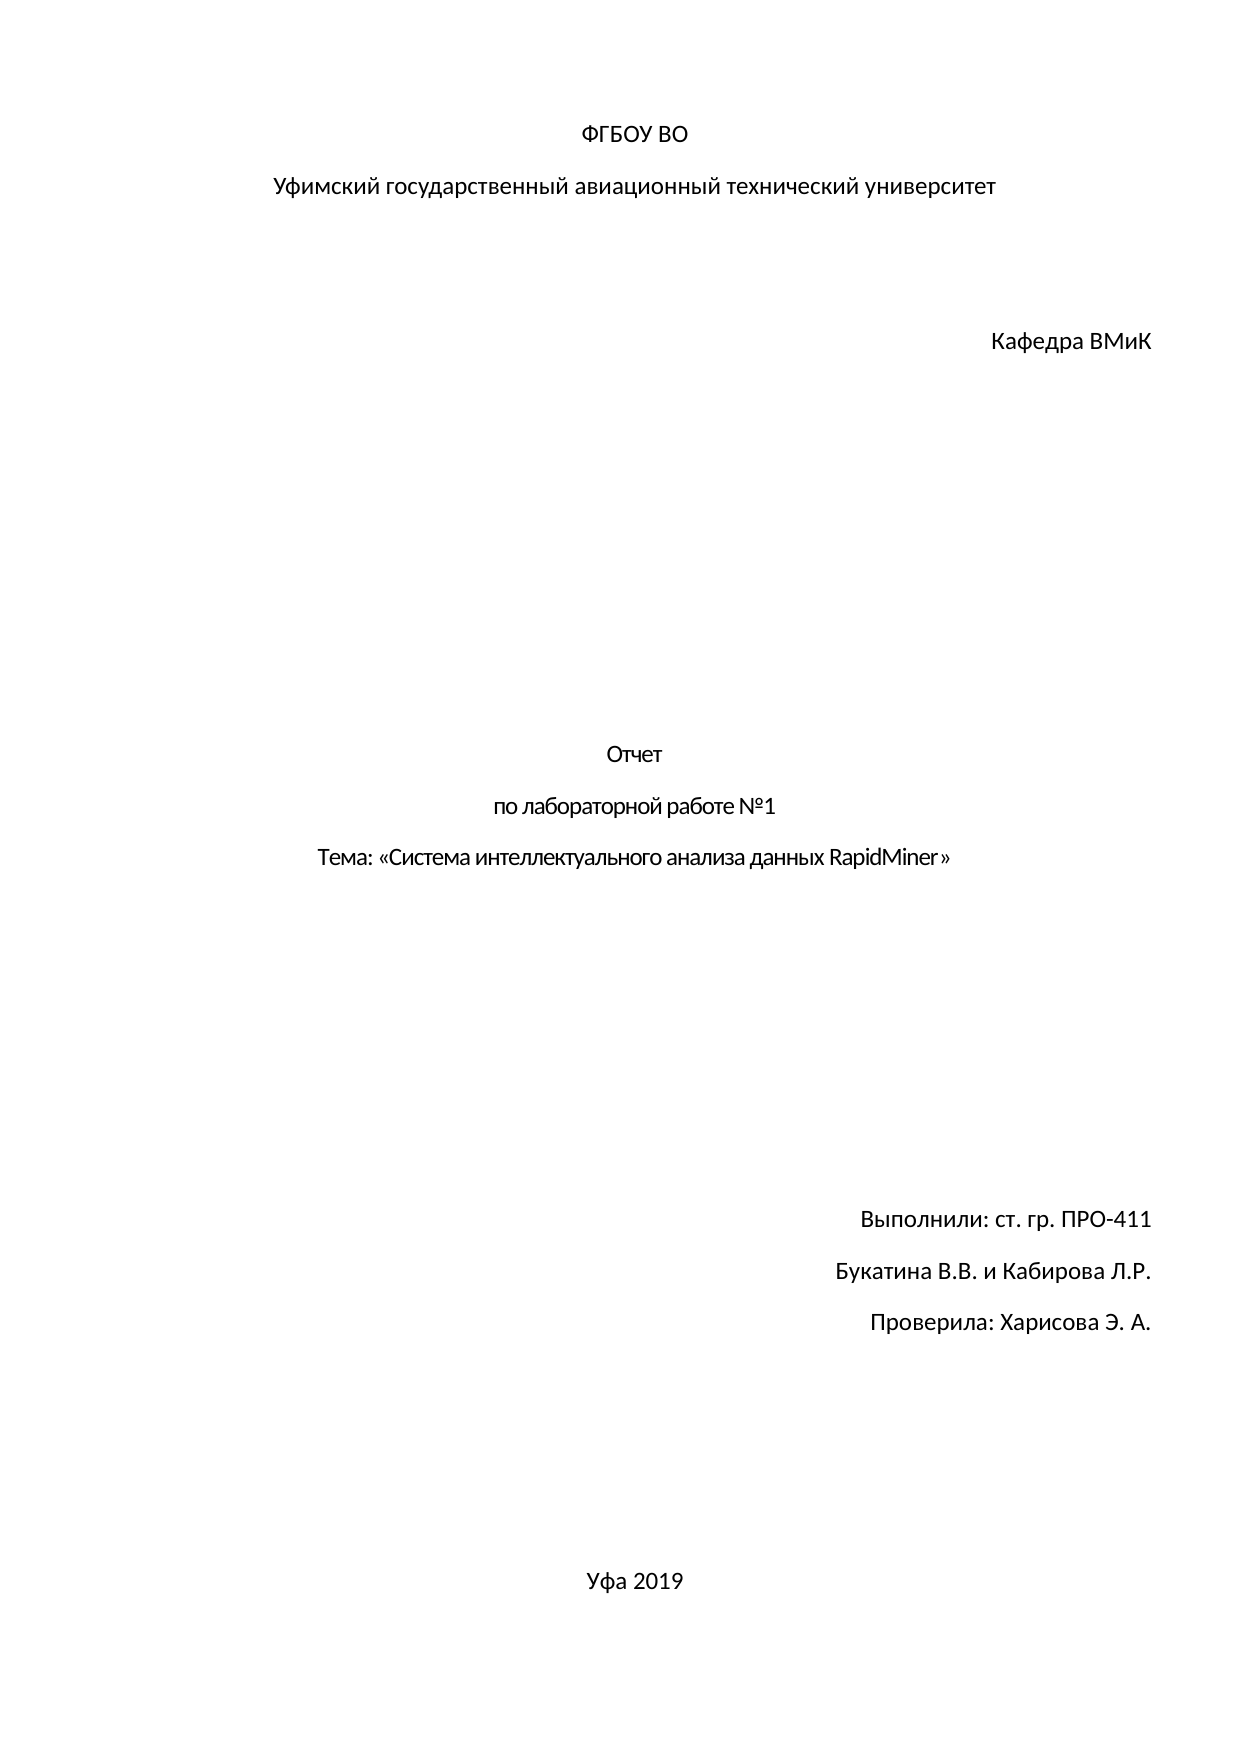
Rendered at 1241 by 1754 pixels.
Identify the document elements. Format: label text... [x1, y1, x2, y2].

text Кафедра ВМиК [118, 325, 1152, 355]
text Букатина В.В. и Кабирова Л.Р. [118, 1255, 1152, 1285]
text Тема: «Система интеллектуального анализа данных RapidMiner» [118, 841, 1152, 872]
text Отчет [118, 738, 1152, 769]
text Уфимский государственный авиационный технический университет [118, 170, 1152, 200]
text по лабораторной работе №1 [118, 790, 1152, 820]
text Уфа 2019 [118, 1565, 1152, 1595]
text Выполнили: ст. гр. ПРО-411 [118, 1203, 1152, 1234]
text Проверила: Харисова Э. А. [118, 1306, 1152, 1337]
text ФГБОУ ВО [118, 118, 1152, 149]
